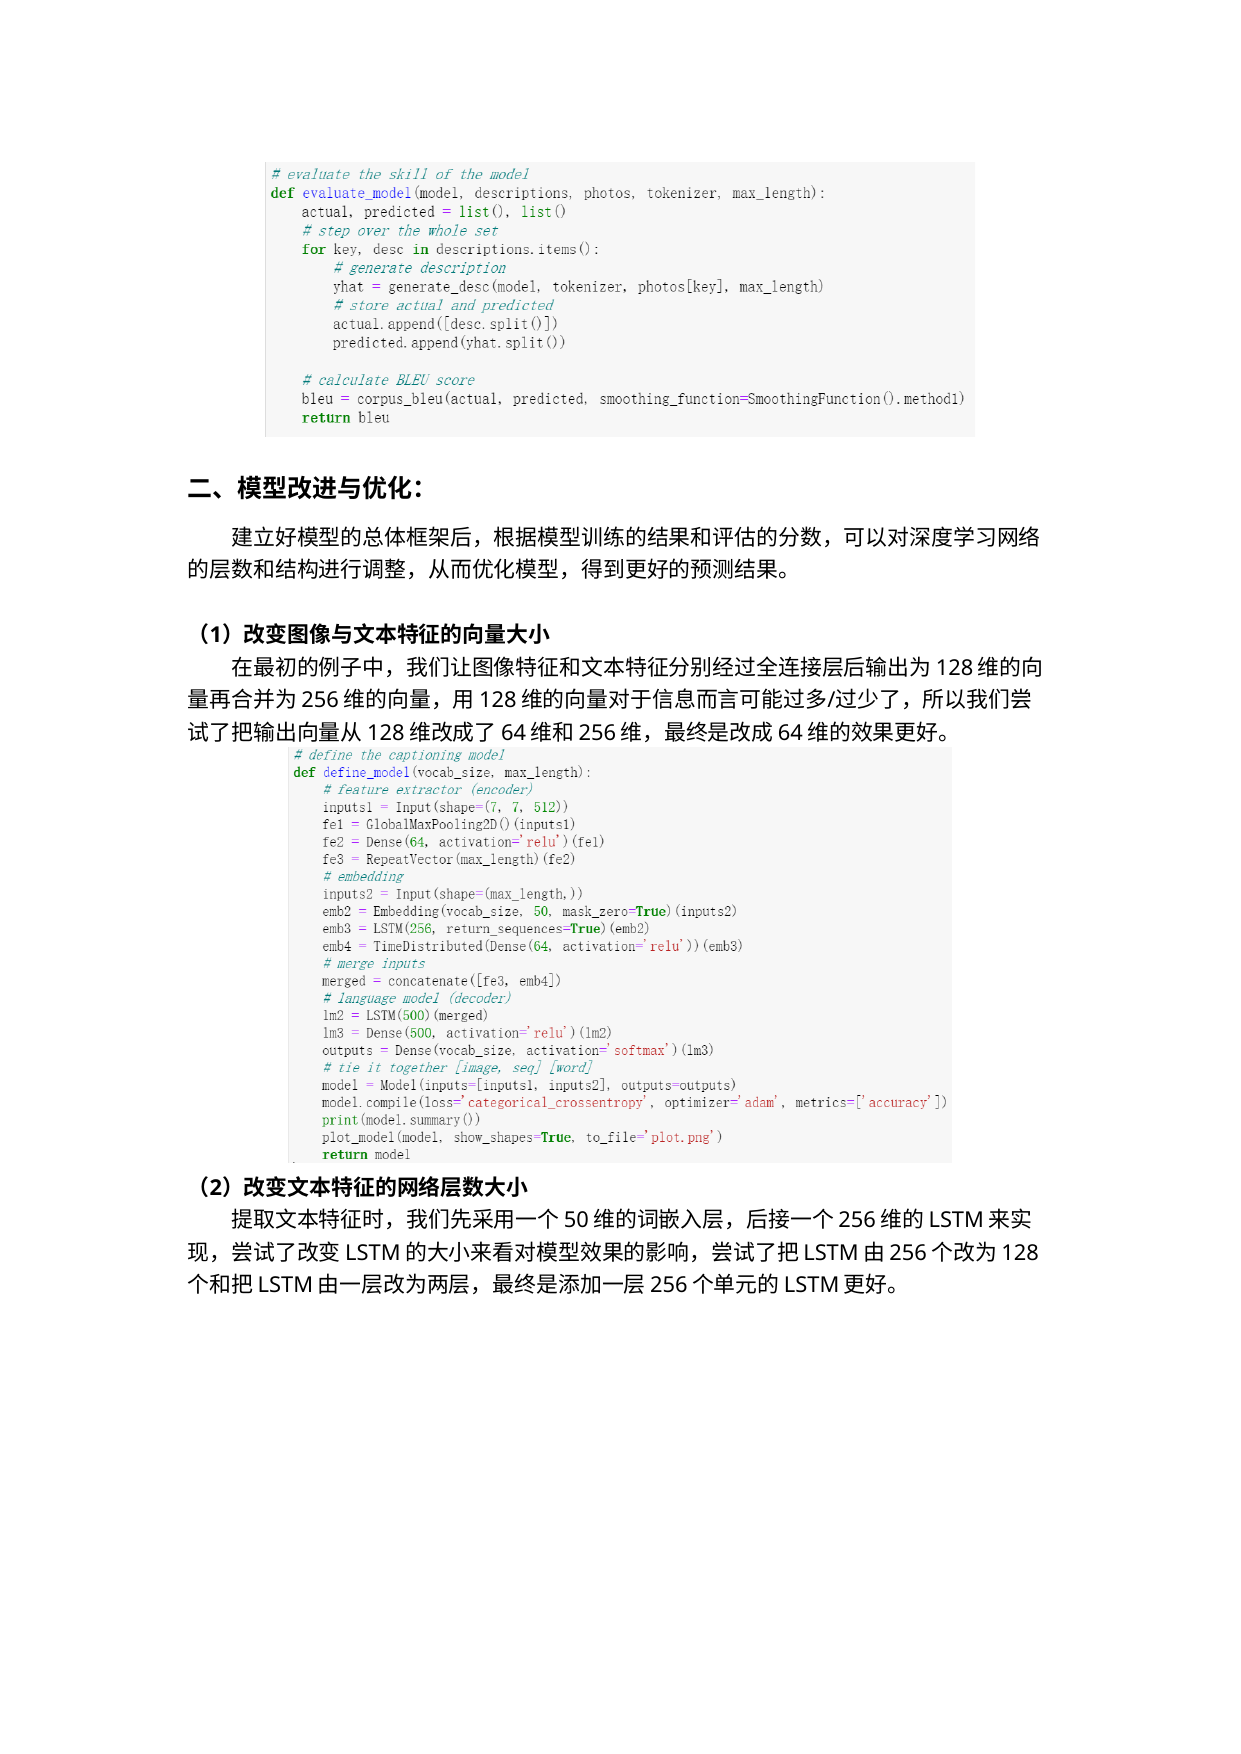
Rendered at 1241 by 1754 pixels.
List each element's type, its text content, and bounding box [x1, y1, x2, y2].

picture [288, 747, 952, 1163]
text （2）改变文本特征的网络层数大小 [187, 1169, 1053, 1202]
text 提取文本特征时，我们先采用一个50维的词嵌入层，后接一个256维的LSTM来实现，尝试了改变LSTM的大小来看对模型效果的影响，尝试了把LSTM由256个改为128个和把LSTM由一层改为两层，最终是添加一层256个单元的LSTM更好。 [187, 1202, 1053, 1299]
text 建立好模型的总体框架后，根据模型训练的结果和评估的分数，可以对深度学习网络的层数和结构进行调整，从而优化模型，得到更好的预测结果。 [187, 519, 1053, 584]
text 在最初的例子中，我们让图像特征和文本特征分别经过全连接层后输出为128维的向量再合并为256维的向量，用128维的向量对于信息而言可能过多/过少了，所以我们尝试了把输出向量从128维改成了64维和256维，最终是改成64维的效果更好。 [187, 649, 1053, 747]
text 二、模型改进与优化： [187, 454, 1053, 519]
text （1）改变图像与文本特征的向量大小 [187, 617, 1053, 649]
picture [265, 162, 976, 437]
